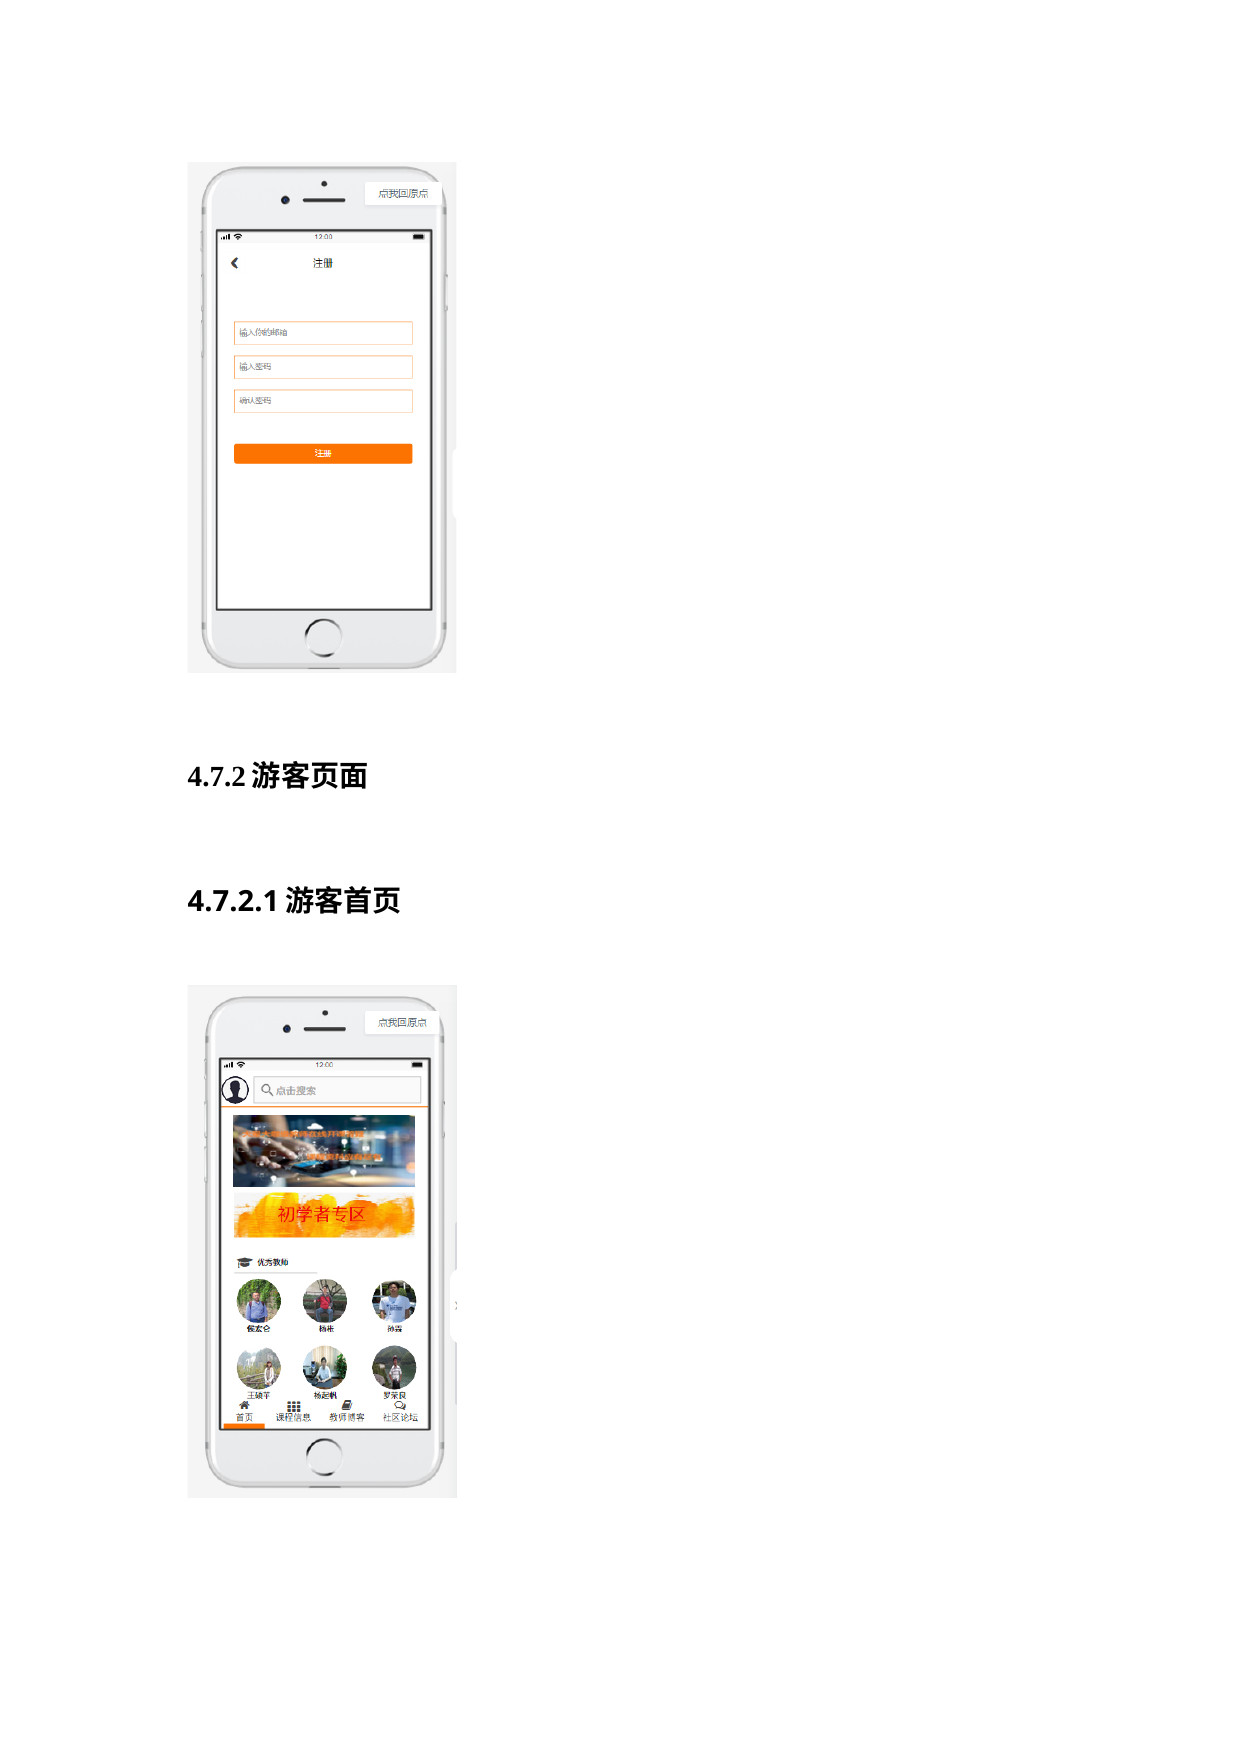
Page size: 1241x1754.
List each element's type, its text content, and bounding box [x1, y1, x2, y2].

subtitle 4.7.2游客页面 [187, 742, 1053, 807]
subtitle 4.7.2.1游客首页 [187, 867, 1053, 932]
picture [187, 985, 457, 1498]
picture [187, 162, 457, 673]
